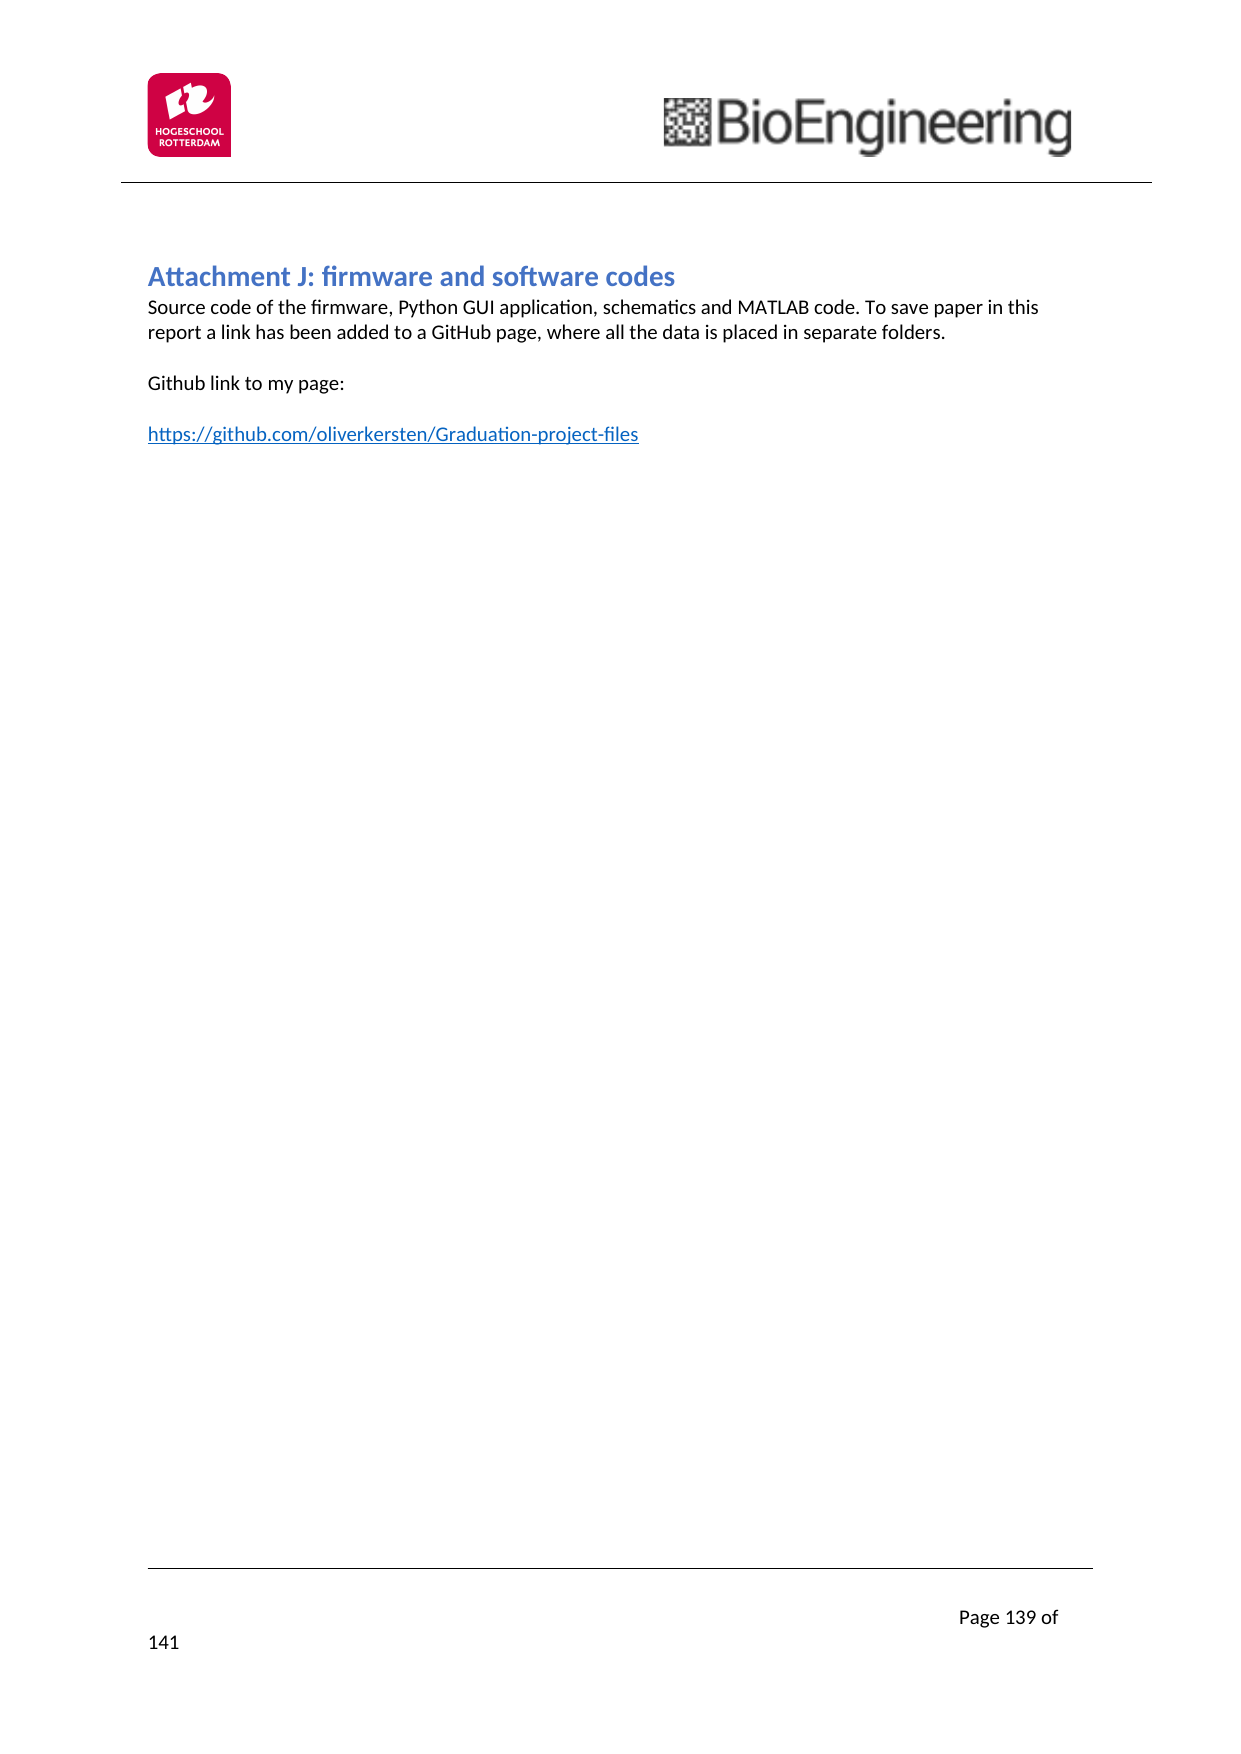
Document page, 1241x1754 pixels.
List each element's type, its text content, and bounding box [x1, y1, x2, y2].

picture [663, 98, 1072, 157]
text https://github.com/oliverkersten/Graduation-project-files [148, 421, 1093, 446]
text Github link to my page: [148, 370, 1093, 396]
picture [147, 73, 231, 157]
text Source code of the firmware, Python GUI application, schematics and MATLAB code. To save paper in this report a link has been added to a GitHub page, where all the data is placed in separate folders. [148, 294, 1093, 345]
subtitle Attachment J: firmware and software codes [148, 258, 1093, 294]
